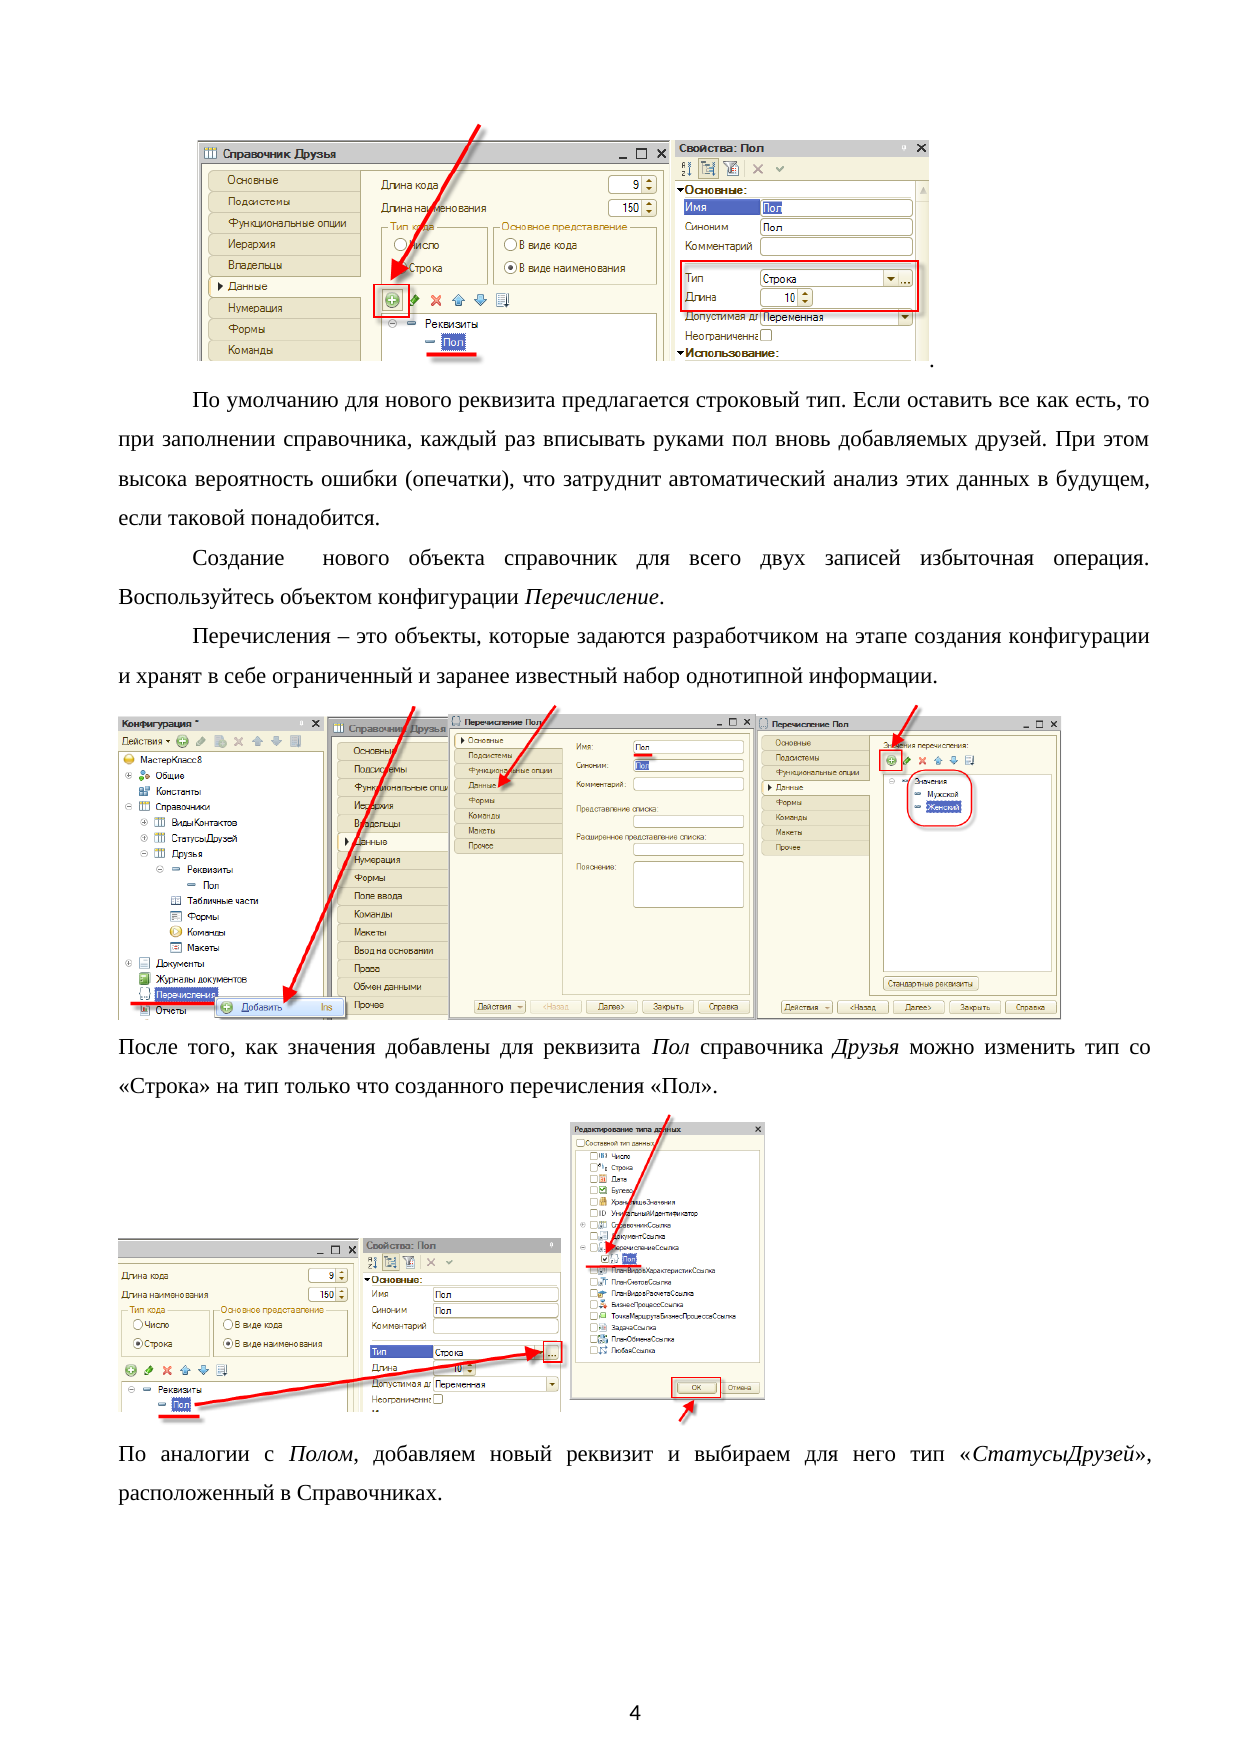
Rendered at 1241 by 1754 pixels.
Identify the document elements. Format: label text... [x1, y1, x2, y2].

text По умолчанию для нового реквизита предлагается строковый тип. Если оставить все как есть, то при заполнении справочника, каждый раз вписывать руками пол вновь добавляемых друзей. При этом высока вероятность ошибки (опечатки), что затруднит автоматический анализ этих данных в будущем, если таковой понадобится. [118, 386, 1152, 530]
text По аналогии с Полом, добавляем новый реквизит и выбираем для него тип «СтатусыДрузей», расположенный в Справочниках. [118, 1439, 1152, 1505]
picture [197, 118, 929, 368]
picture [118, 701, 1062, 1020]
picture [118, 1112, 765, 1426]
text После того, как значения добавлены для реквизита Пол справочника Друзья можно изменить тип со «Строка» на тип только что созданного перечисления «Пол». [118, 1033, 1152, 1099]
text Создание нового объекта справочник для всего двух записей избыточная операция. Воспользуйтесь объектом конфигурации Перечисление. [118, 543, 1152, 609]
text Перечисления – это объекты, которые задаются разработчиком на этапе создания конфигурации и хранят в себе ограниченный и заранее известный набор однотипной информации. [118, 622, 1152, 688]
